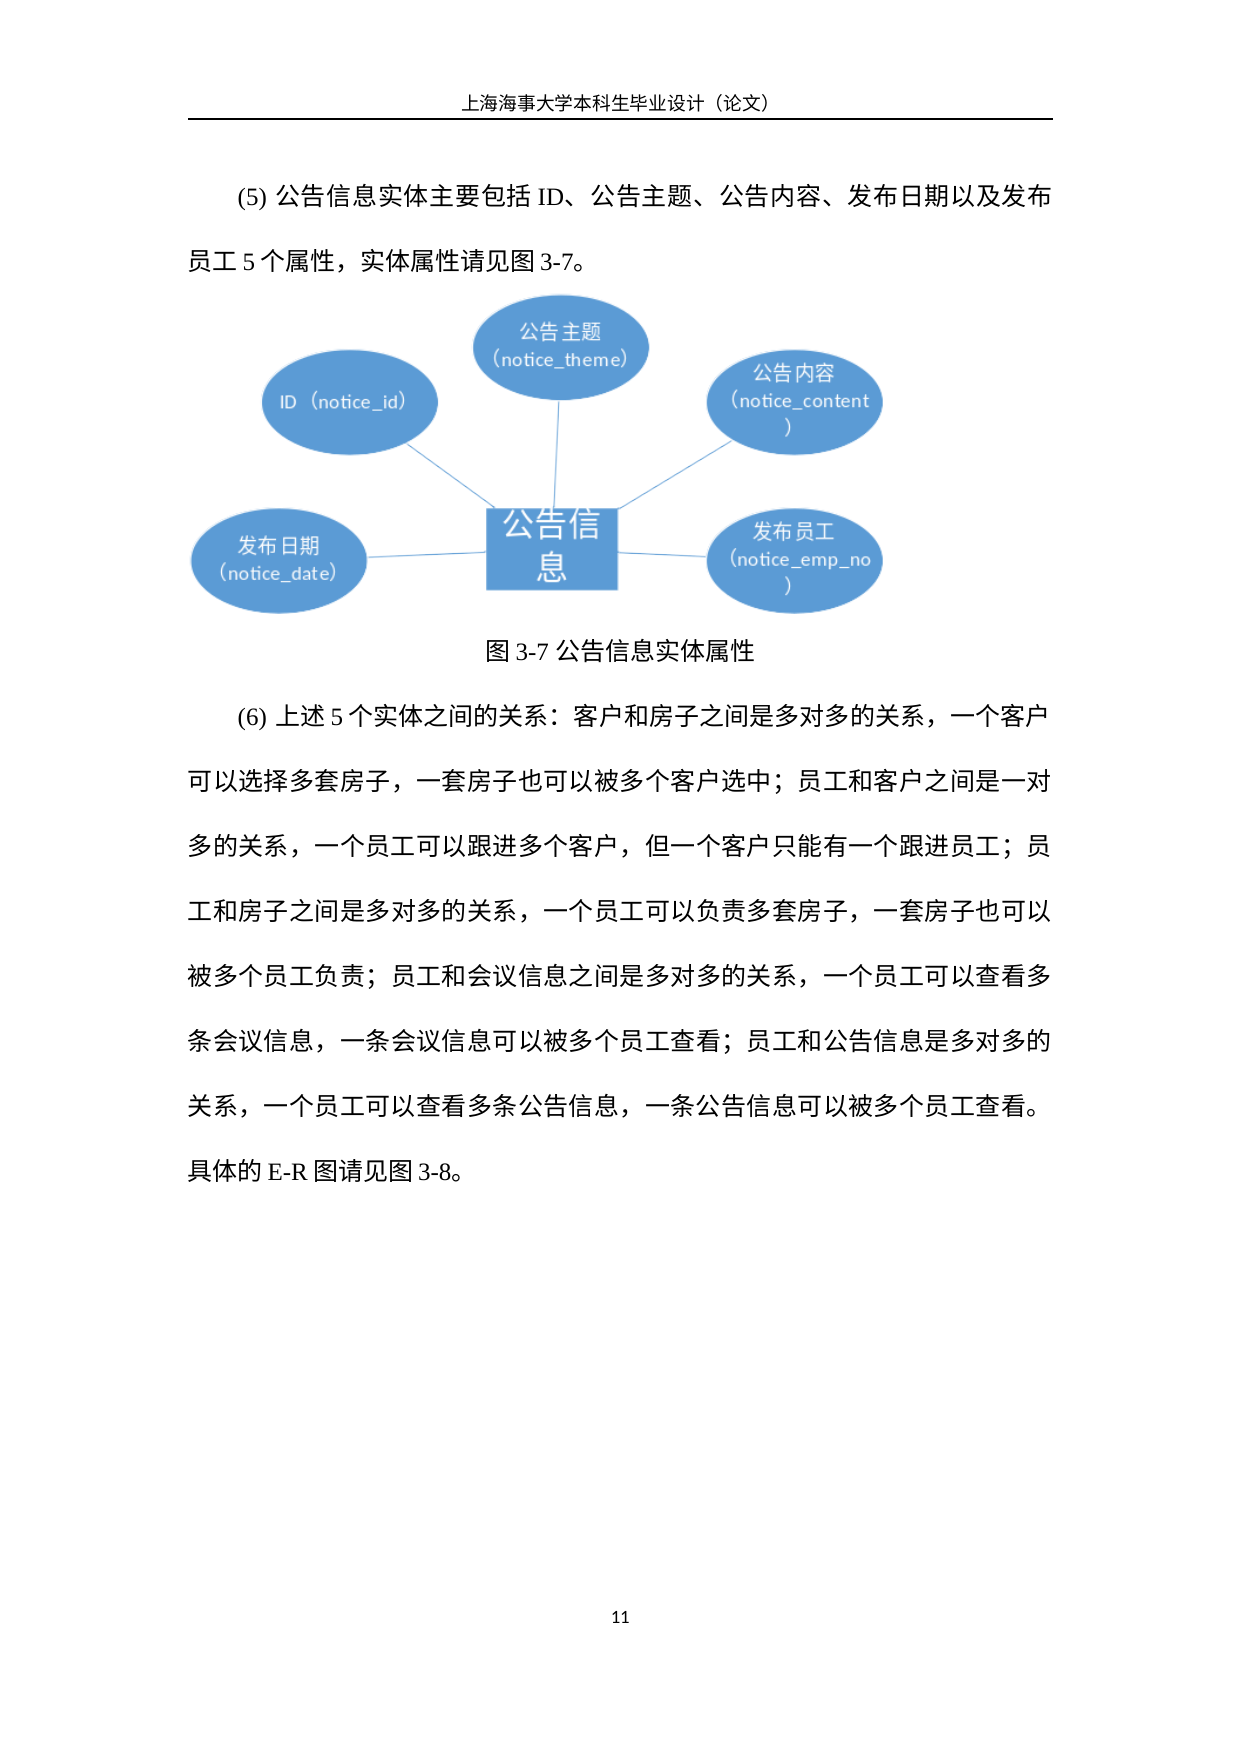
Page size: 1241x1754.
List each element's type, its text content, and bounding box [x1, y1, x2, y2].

list 公告信息实体主要包括ID、公告主题、公告内容、发布日期以及发布员工5个属性，实体属性请见图3-7。 [187, 162, 1053, 292]
list 上述5个实体之间的关系：客户和房子之间是多对多的关系，一个客户可以选择多套房子，一套房子也可以被多个客户选中；员工和客户之间是一对多的关系，一个员工可以跟进多个客户，但一个客户只能有一个跟进员工；员工和房子之间是多对多的关系，一个员工可以负责多套房子，一套房子也可以被多个员工负责；员工和会议信息之间是多对多的关系，一个员工可以查看多条会议信息，一条会议信息可以被多个员工查看；员工和公告信息是多对多的关系，一个员工可以查看多条公告信息，一条公告信息可以被多个员工查看。具体的E-R图请见图3-8。 [187, 682, 1053, 1202]
text 图3-7 公告信息实体属性 [187, 292, 1053, 682]
